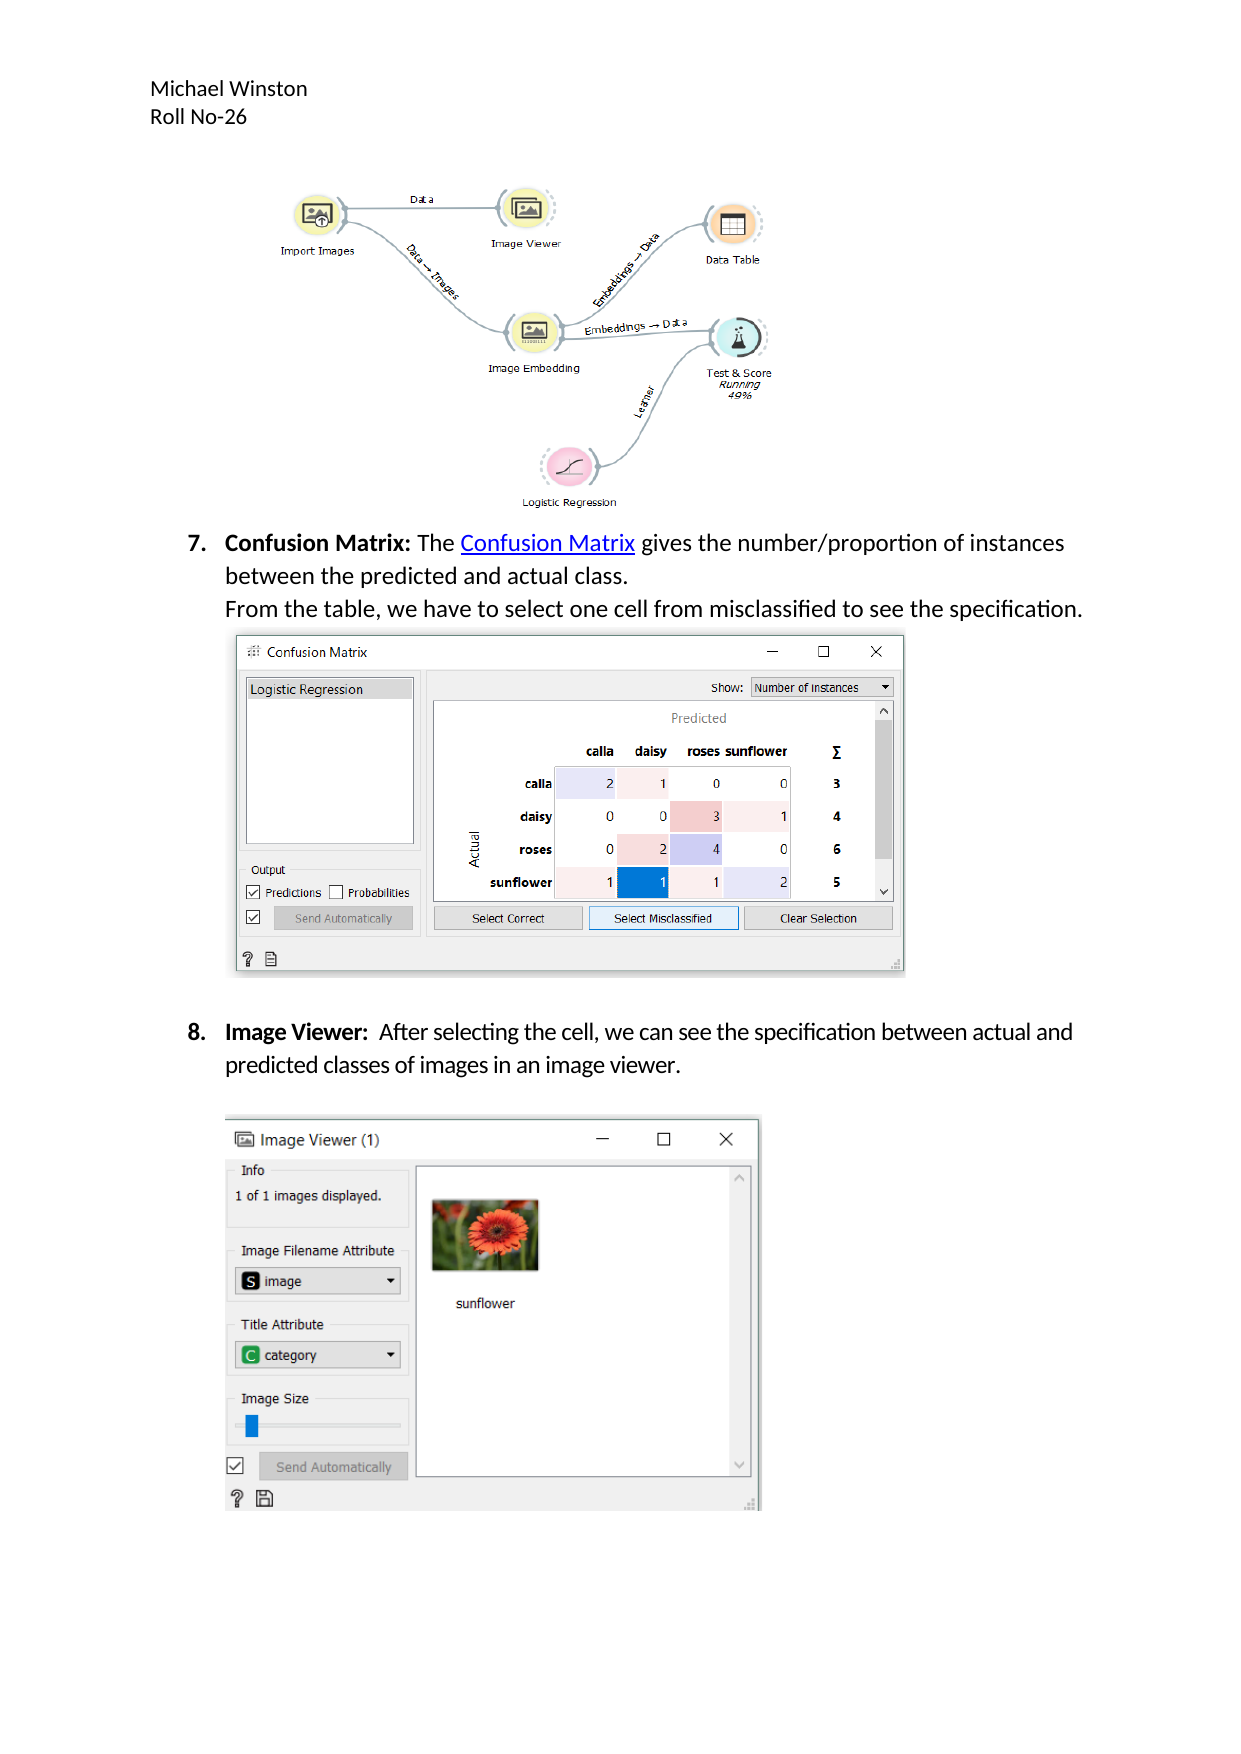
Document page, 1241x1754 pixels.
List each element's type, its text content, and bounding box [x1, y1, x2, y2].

list Confusion Matrix: The Confusion Matrix gives the number/proportion of instances between the predicted and actual class. [187, 527, 1090, 590]
picture [225, 627, 906, 978]
list Image Viewer: After selecting the cell, we can see the specification between actual and predicted classes of images in an image viewer. [187, 1016, 1090, 1080]
picture [225, 1114, 763, 1511]
list From the table, we have to select one cell from misclassified to see the specification. [225, 593, 1090, 623]
picture [225, 157, 863, 523]
